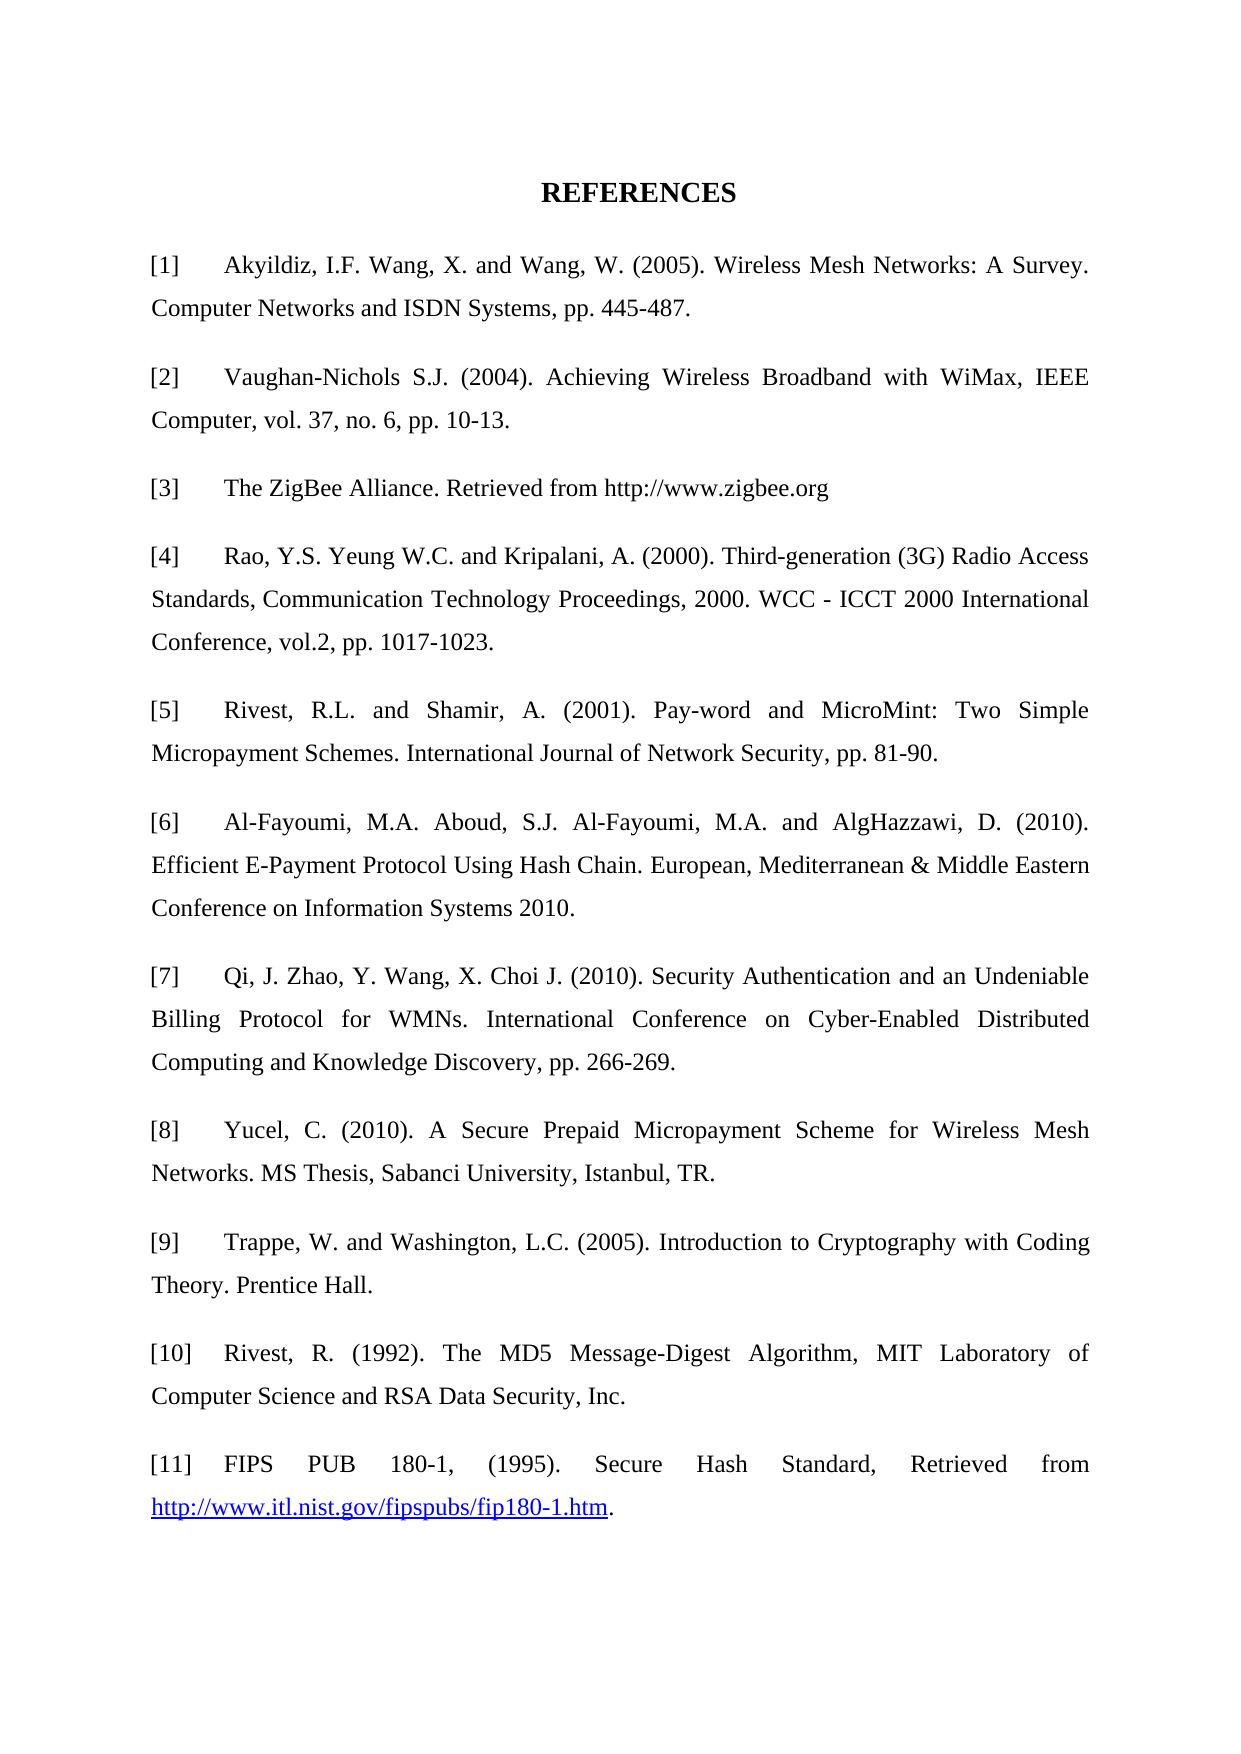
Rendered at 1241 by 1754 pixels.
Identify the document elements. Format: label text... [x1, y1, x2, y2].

list The ZigBee Alliance. Retrieved from http://www.zigbee.org [150, 473, 1090, 502]
list Rivest, R. (1992). The MD5 Message-Digest Algorithm, MIT Laboratory of Computer Science and RSA Data Security, Inc. [150, 1338, 1090, 1410]
list Al-Fayoumi, M.A. Aboud, S.J. Al-Fayoumi, M.A. and AlgHazzawi, D. (2010). Efficient E-Payment Protocol Using Hash Chain. European, Mediterranean & Middle Eastern Conference on Information Systems 2010. [150, 807, 1090, 922]
list Akyildiz, I.F. Wang, X. and Wang, W. (2005). Wireless Mesh Networks: A Survey. Computer Networks and ISDN Systems, pp. 445-487. [150, 250, 1090, 322]
subtitle References [187, 175, 1090, 208]
list Rivest, R.L. and Shamir, A. (2001). Pay-word and MicroMint: Two Simple Micropayment Schemes. International Journal of Network Security, pp. 81-90. [150, 695, 1090, 767]
list Vaughan-Nichols S.J. (2004). Achieving Wireless Broadband with WiMax, IEEE Computer, vol. 37, no. 6, pp. 10-13. [150, 362, 1090, 433]
list Trappe, W. and Washington, L.C. (2005). Introduction to Cryptography with Coding Theory. Prentice Hall. [150, 1227, 1090, 1298]
list Rao, Y.S. Yeung W.C. and Kripalani, A. (2000). Third-generation (3G) Radio Access Standards, Communication Technology Proceedings, 2000. WCC - ICCT 2000 International Conference, vol.2, pp. 1017-1023. [150, 541, 1090, 656]
list Qi, J. Zhao, Y. Wang, X. Choi J. (2010). Security Authentication and an Undeniable Billing Protocol for WMNs. International Conference on Cyber-Enabled Distributed Computing and Knowledge Discovery, pp. 266-269. [150, 961, 1090, 1076]
list Yucel, C. (2010). A Secure Prepaid Micropayment Scheme for Wireless Mesh Networks. MS Thesis, Sabanci University, Istanbul, TR. [150, 1115, 1090, 1187]
list FIPS PUB 180-1, (1995). Secure Hash Standard, Retrieved from http://www.itl.nist.gov/fipspubs/fip180-1.htm. [150, 1449, 1090, 1521]
